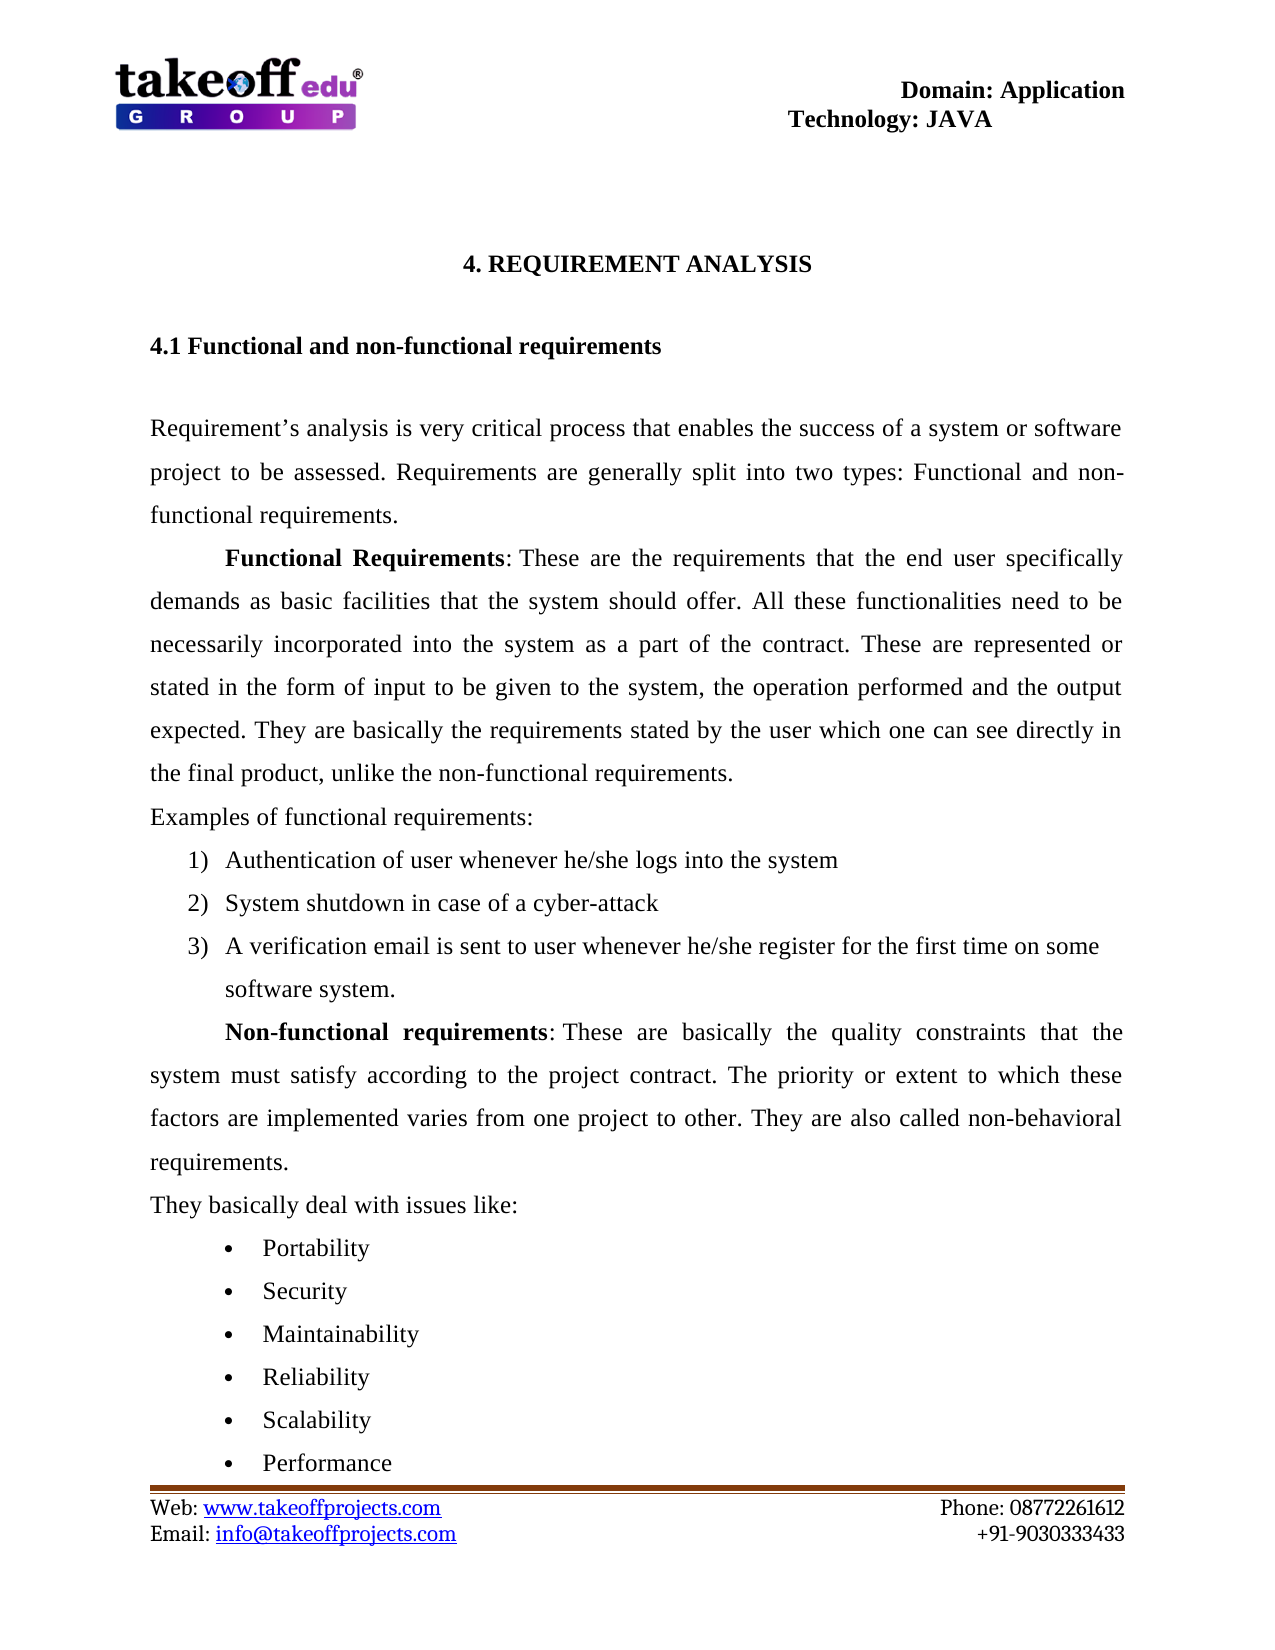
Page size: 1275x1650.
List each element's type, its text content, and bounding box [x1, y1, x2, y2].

list System shutdown in case of a cyber-attack [187, 888, 1125, 917]
list Portability [225, 1233, 1125, 1262]
list Reliability [225, 1362, 1125, 1391]
list Maintainability [225, 1319, 1125, 1348]
text Functional Requirements: These are the requirements that the end user specifically demands as basic facilities that the system should offer. All these functionalities need to be necessarily incorporated into the system as a part of the contract. These are represented or stated in the form of input to be given to the system, the operation performed and the output expected. They are basically the requirements stated by the user which one can see directly in the final product, unlike the non-functional requirements. [150, 543, 1125, 787]
text Examples of functional requirements: [150, 802, 1125, 830]
text Requirement’s analysis is very critical process that enables the success of a system or software project to be assessed. Requirements are generally split into two types: Functional and non-functional requirements. [150, 413, 1125, 528]
list Security [225, 1276, 1125, 1305]
picture [112, 53, 366, 140]
text 4.1 Functional and non-functional requirements [150, 331, 1125, 360]
list Performance [225, 1448, 1125, 1477]
text 4. REQUIREMENT ANALYSIS [150, 249, 1125, 278]
list Authentication of user whenever he/she logs into the system [187, 845, 1125, 873]
list Scalability [225, 1405, 1125, 1434]
text Non-functional requirements: These are basically the quality constraints that the system must satisfy according to the project contract. The priority or extent to which these factors are implemented varies from one project to other. They are also called non-behavioral requirements. They basically deal with issues like: [150, 1017, 1125, 1218]
list A verification email is sent to user whenever he/she register for the first time on some software system. [187, 931, 1125, 1003]
